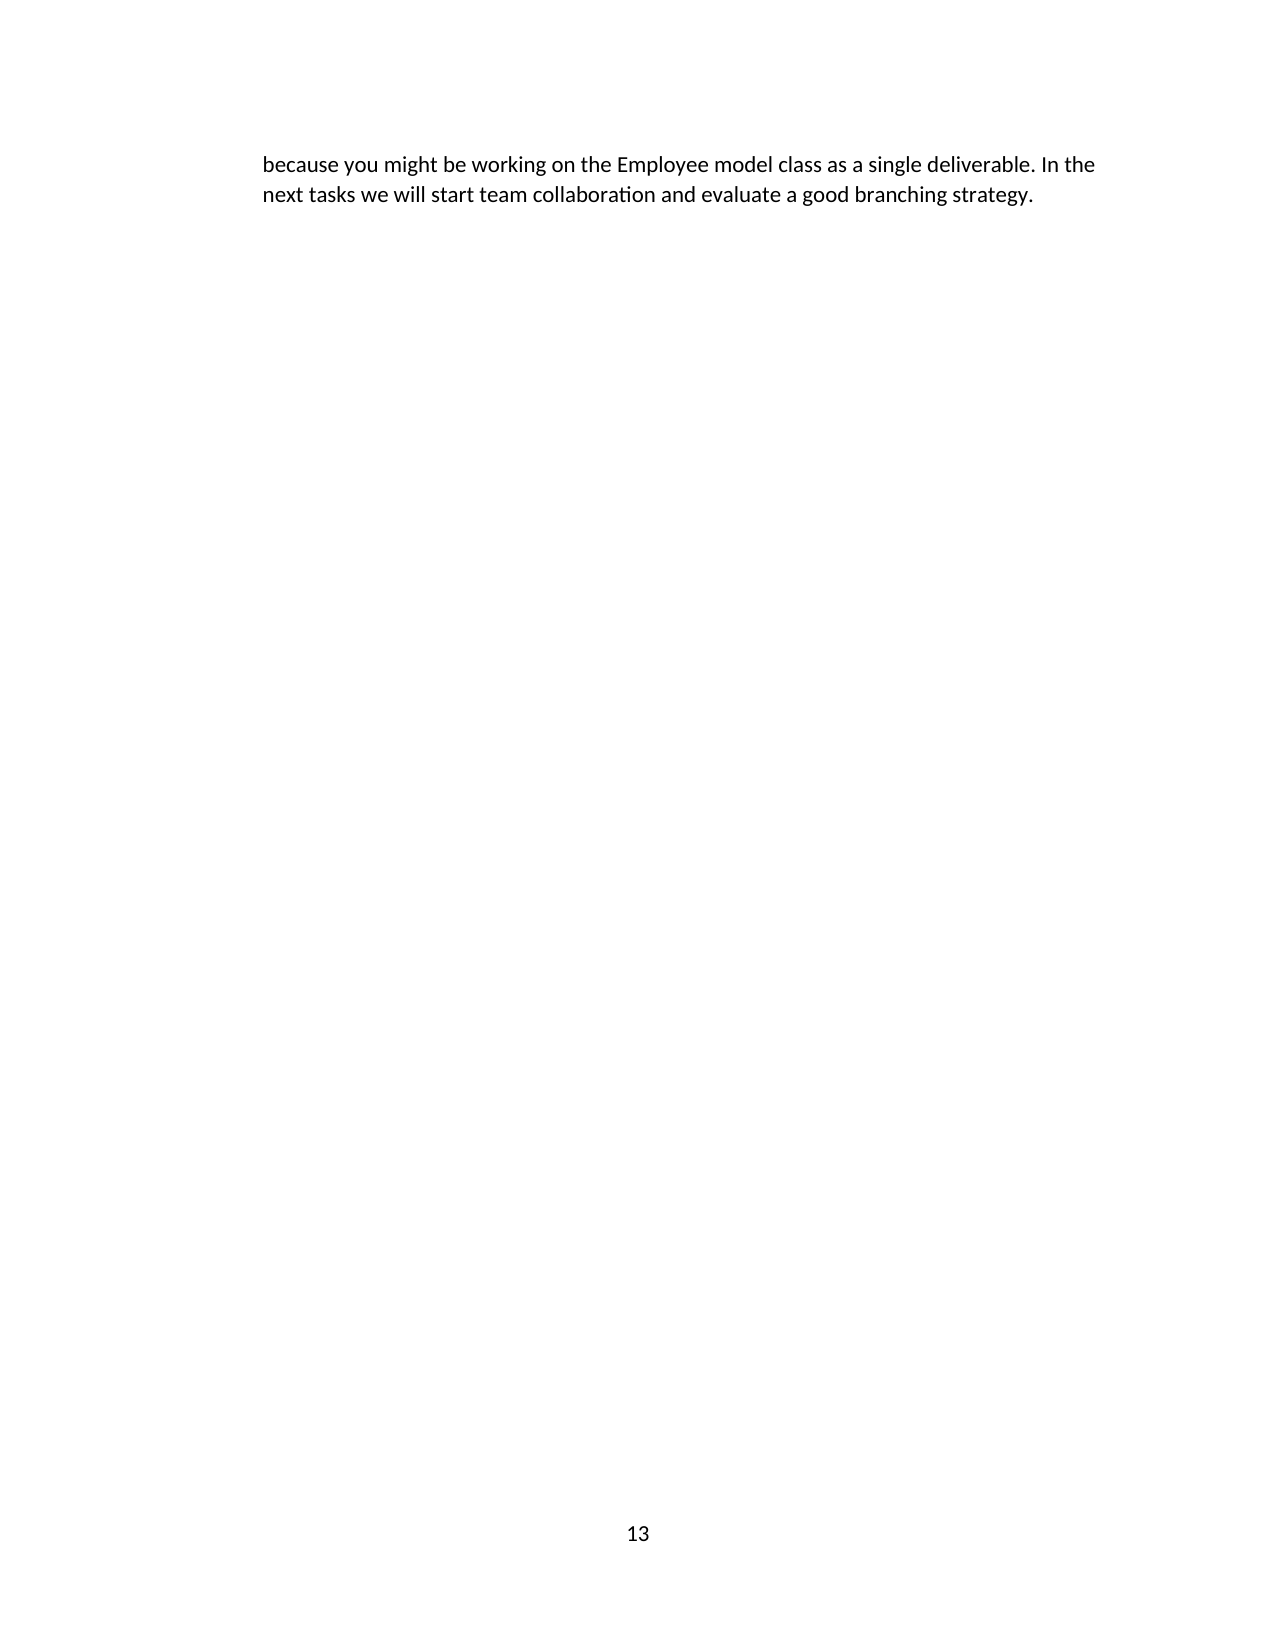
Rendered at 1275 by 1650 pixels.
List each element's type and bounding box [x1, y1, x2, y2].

list [225, 150, 1125, 208]
